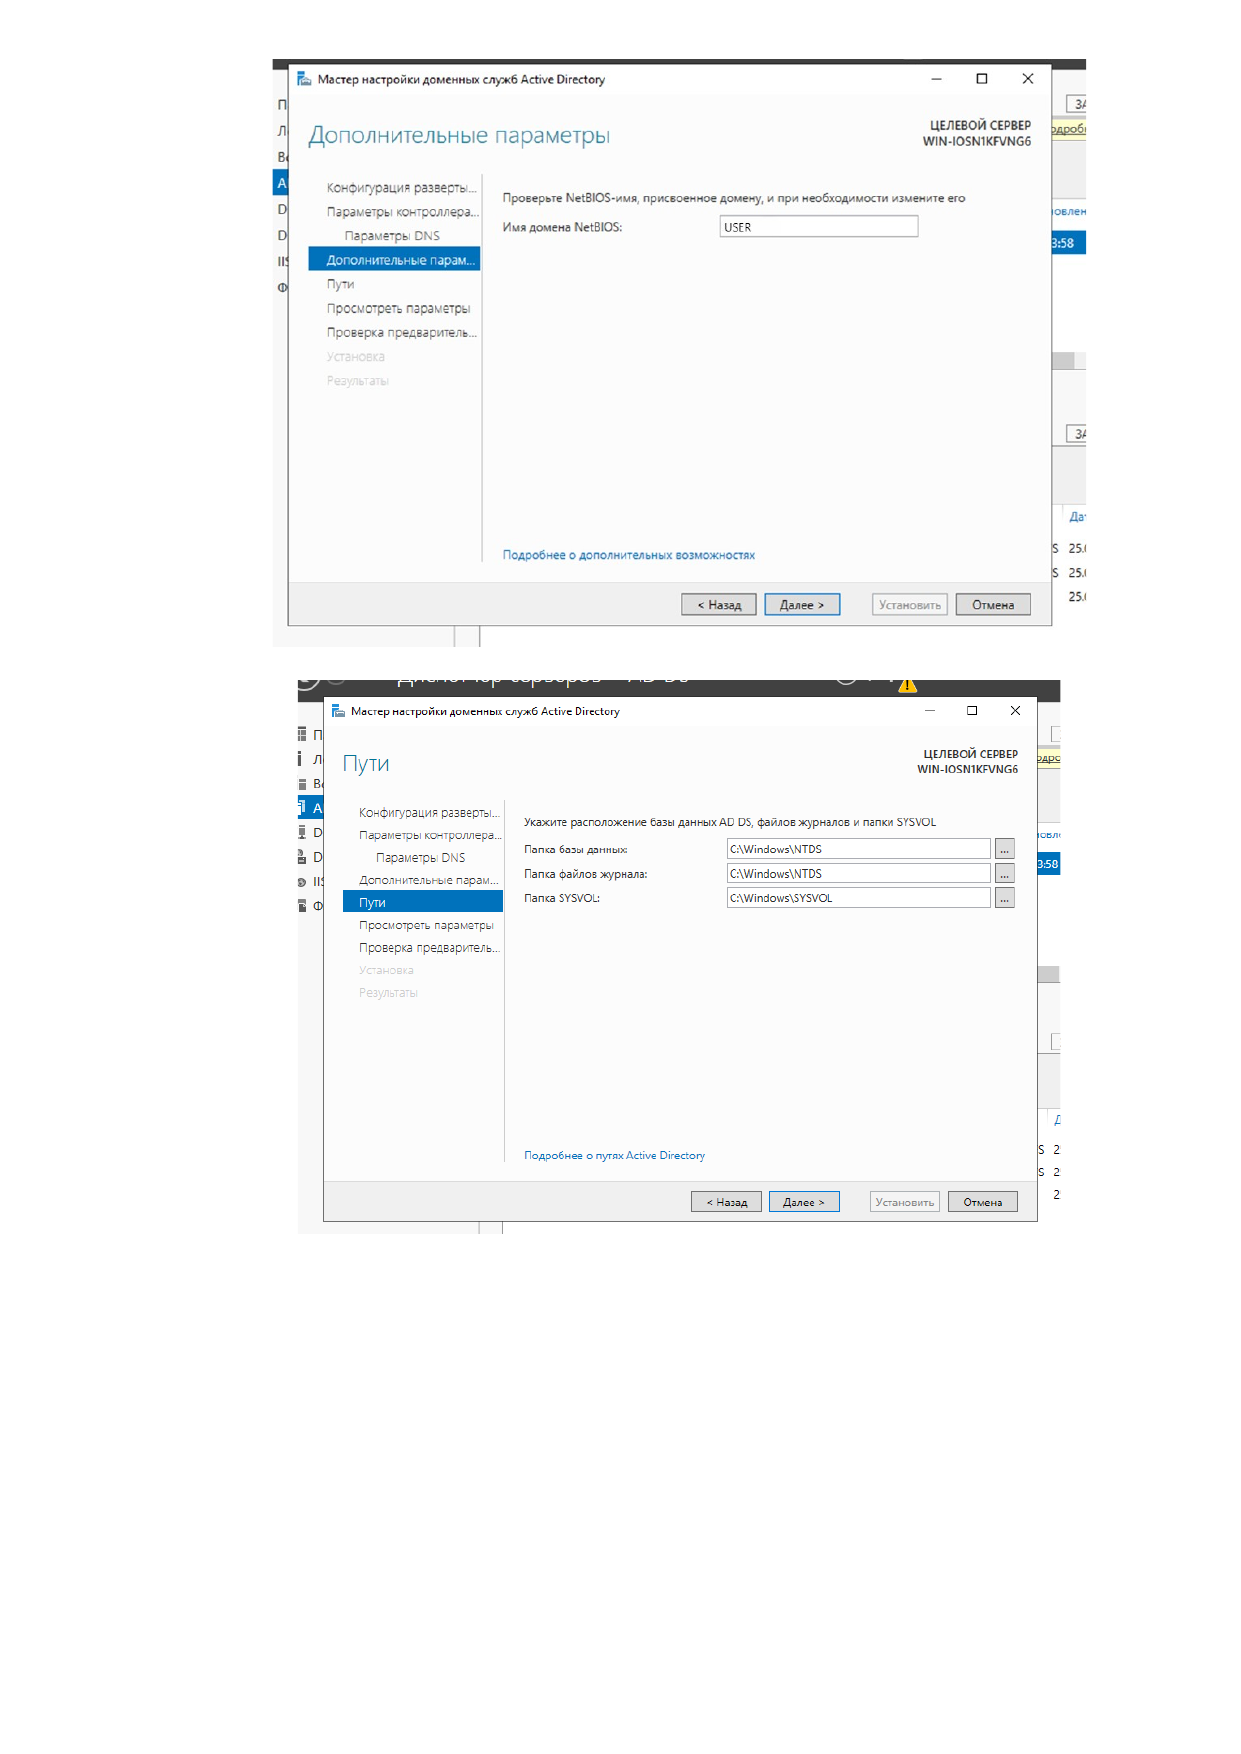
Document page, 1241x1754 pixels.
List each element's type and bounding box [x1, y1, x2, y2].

picture [272, 59, 1087, 647]
picture [297, 680, 1061, 1234]
